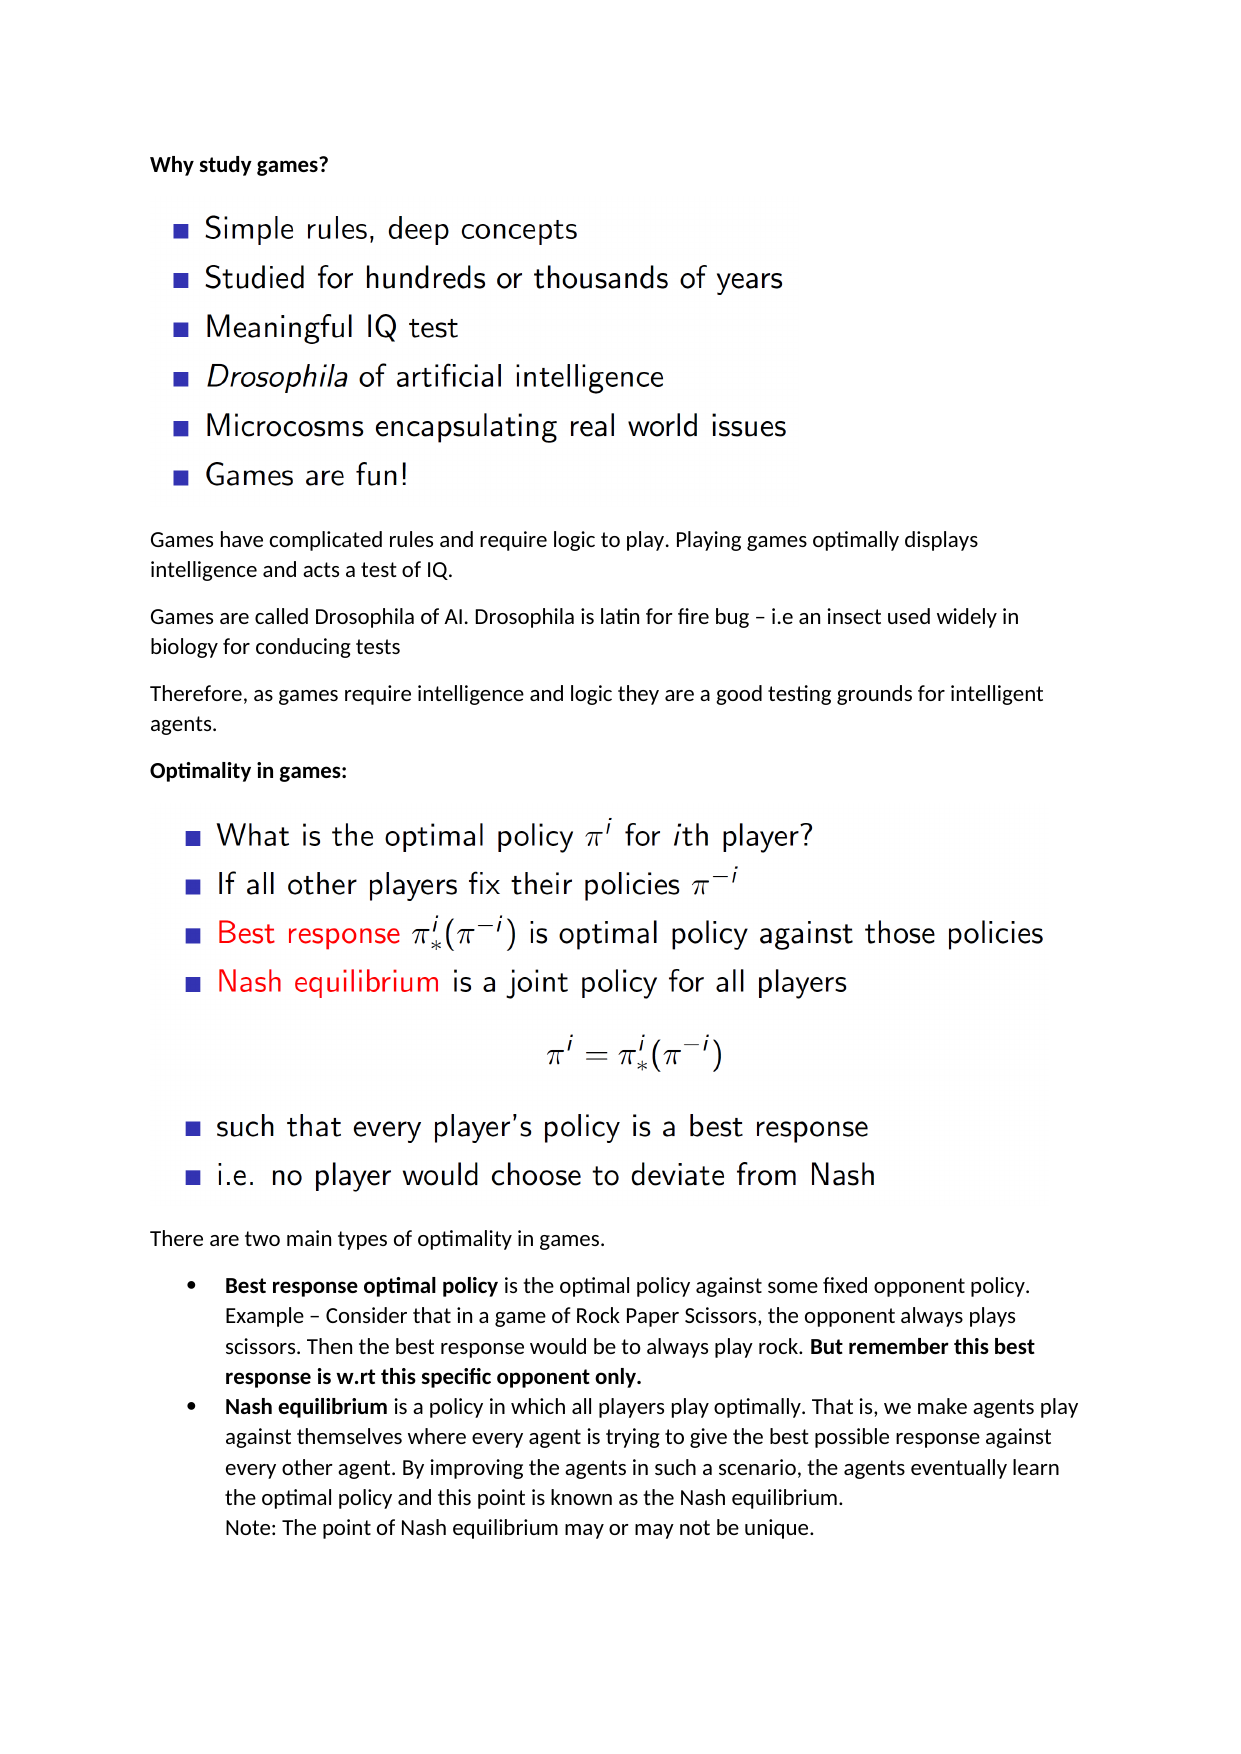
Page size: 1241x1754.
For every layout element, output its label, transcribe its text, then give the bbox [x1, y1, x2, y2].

picture [150, 196, 799, 507]
text Optimality in games: [150, 756, 1090, 784]
picture [150, 803, 1049, 1206]
list Best response optimal policy is the optimal policy against some fixed opponent policy. Example – Consider that in a game of Rock Paper Scissors, the opponent always plays scissors. Then the best response would be to always play rock. But remember this best response is w.rt this specific opponent only. [187, 1271, 1090, 1390]
text Why study games? [150, 150, 1090, 178]
text Games are called Drosophila of AI. Drosophila is latin for fire bug – i.e an insect used widely in biology for conducing tests [150, 602, 1090, 660]
text There are two main types of optimality in games. [150, 1224, 1090, 1253]
list Nash equilibrium is a policy in which all players play optimally. That is, we make agents play against themselves where every agent is trying to give the best possible response against every other agent. By improving the agents in such a scenario, the agents eventually learn the optimal policy and this point is known as the Nash equilibrium. [187, 1392, 1090, 1511]
text Therefore, as games require intelligence and logic they are a good testing grounds for intelligent agents. [150, 679, 1090, 737]
text Games have complicated rules and require logic to play. Playing games optimally displays intelligence and acts a test of IQ. [150, 525, 1090, 583]
list Note: The point of Nash equilibrium may or may not be unique. [225, 1513, 1090, 1541]
